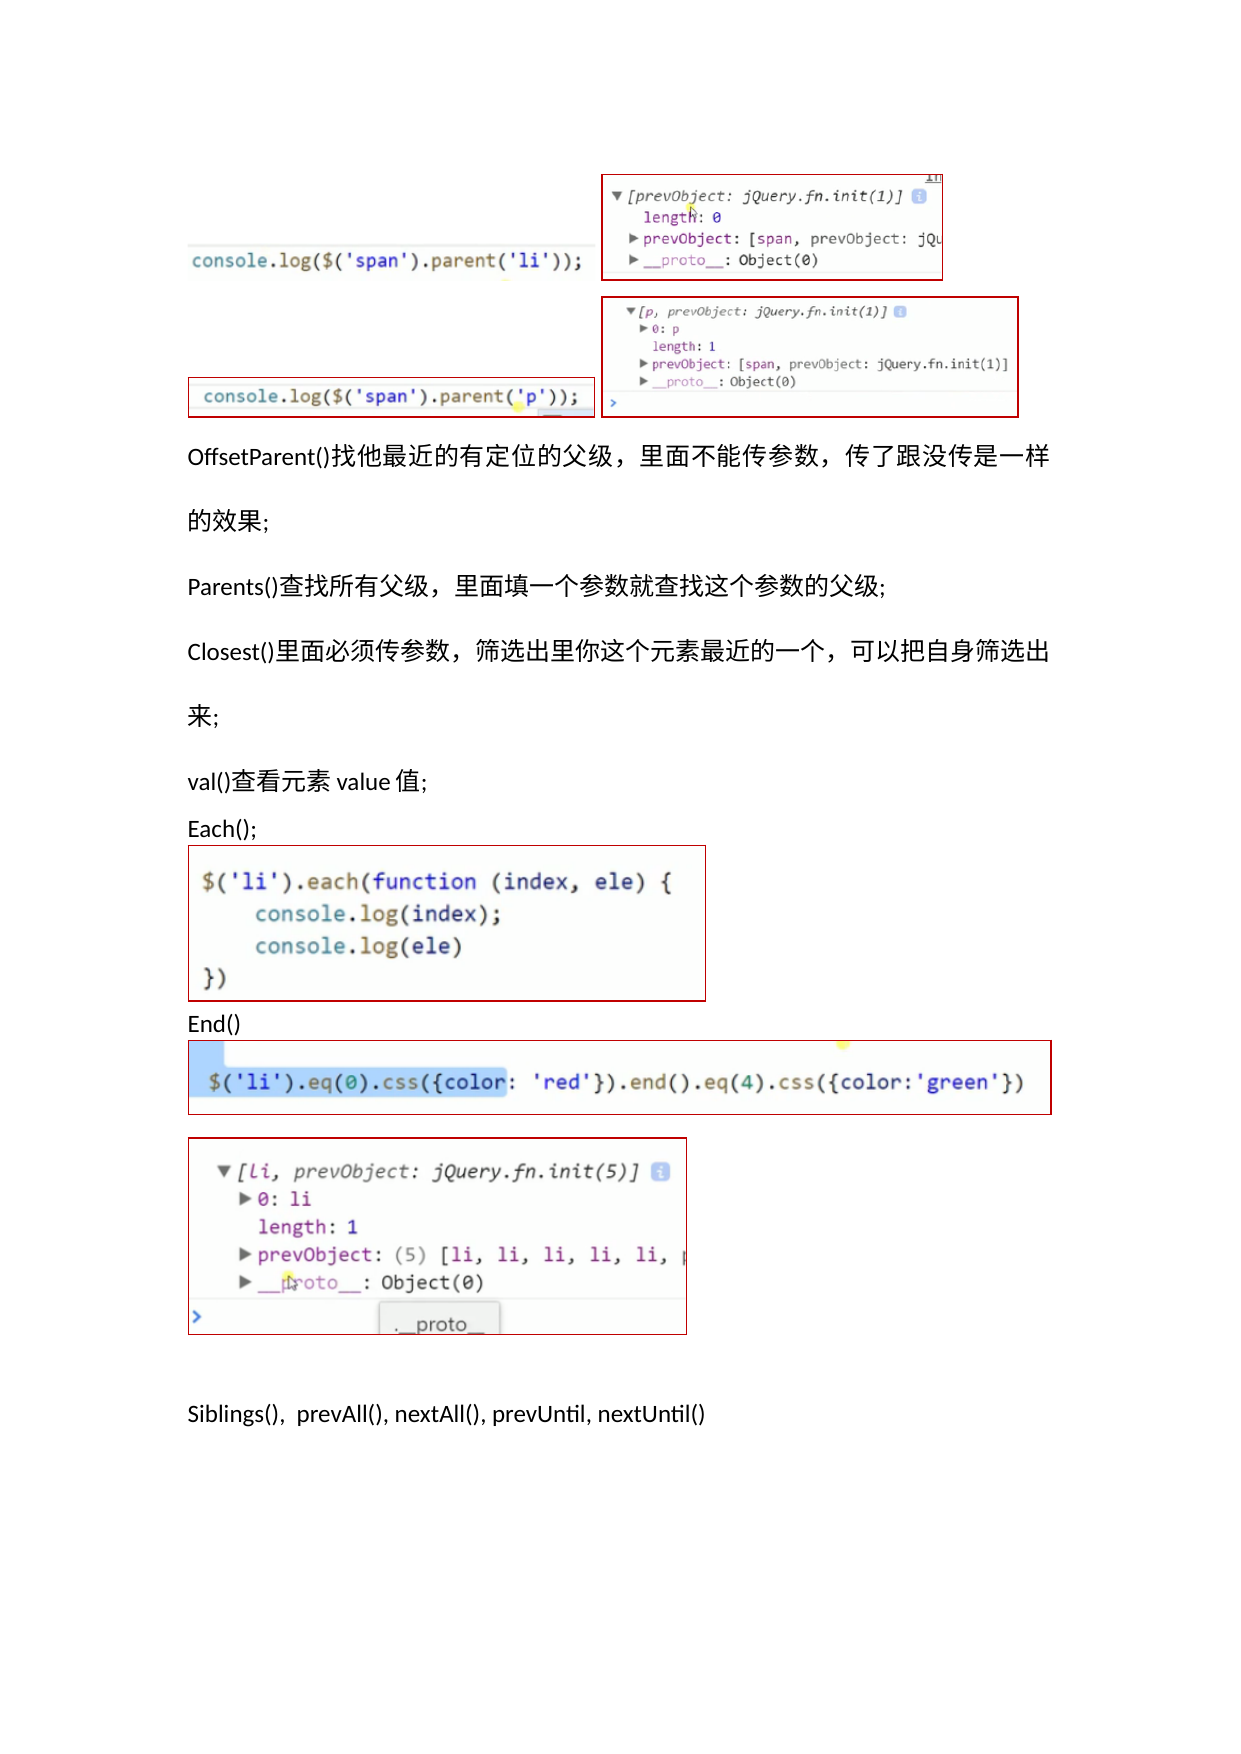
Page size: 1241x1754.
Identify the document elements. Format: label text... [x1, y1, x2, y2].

text Siblings(), prevAll(), nextAll(), prevUntil, nextUntil() [187, 1397, 1053, 1429]
picture [187, 243, 596, 281]
text Parents()查找所有父级，里面填一个参数就查找这个参数的父级; [187, 552, 1053, 617]
picture [603, 298, 1017, 416]
text Each(); [187, 812, 1053, 844]
text OffsetParent()找他最近的有定位的父级，里面不能传参数，传了跟没传是一样的效果; [187, 422, 1053, 552]
text val()查看元素value值; [187, 747, 1053, 812]
text Closest()里面必须传参数，筛选出里你这个元素最近的一个，可以把自身筛选出来; [187, 617, 1053, 747]
picture [189, 1041, 1050, 1114]
picture [189, 378, 594, 416]
picture [189, 846, 705, 1000]
text End() [187, 1007, 1053, 1039]
picture [189, 1139, 686, 1334]
picture [603, 175, 942, 279]
